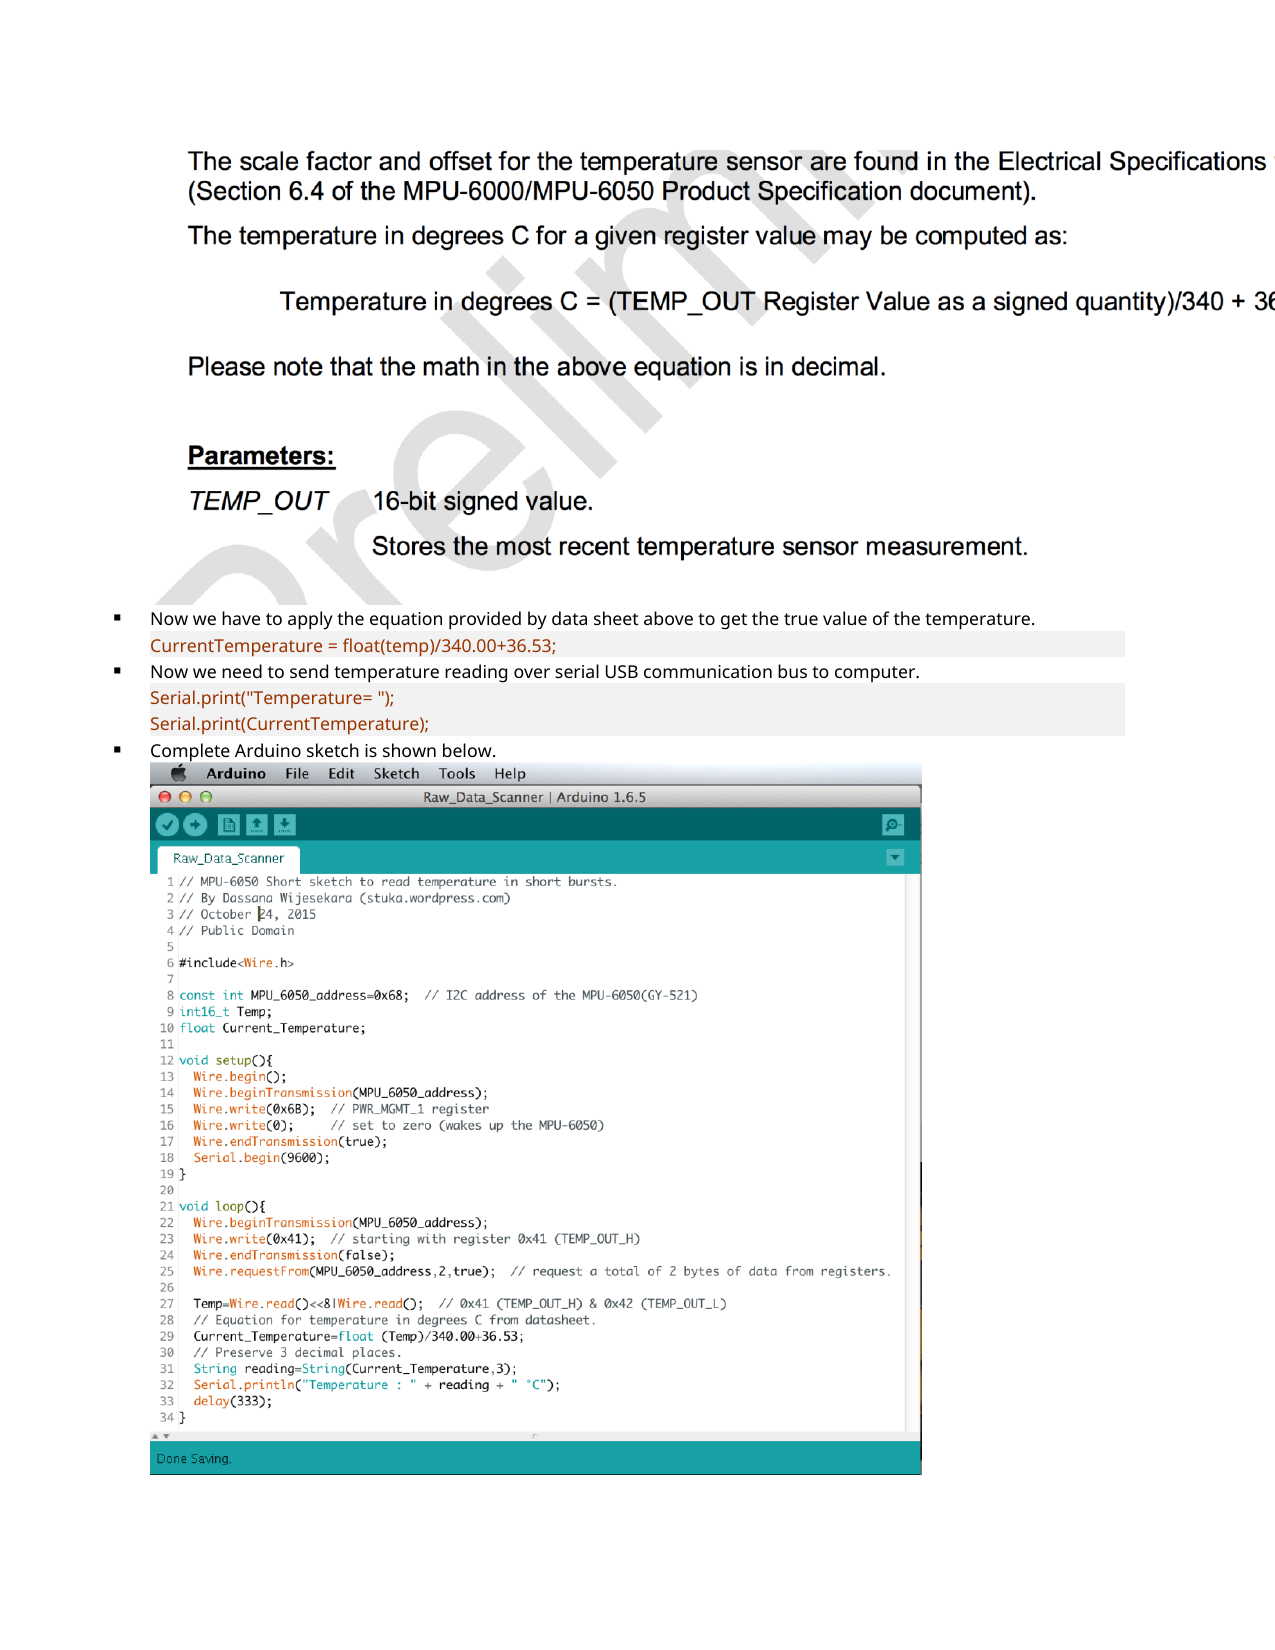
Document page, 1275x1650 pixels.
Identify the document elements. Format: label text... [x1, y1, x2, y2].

text CurrentTemperature = float(temp)/340.00+36.53; [150, 631, 1125, 657]
text Serial.print("Temperature= "); [150, 683, 1125, 710]
list Now we have to apply the equation provided by data sheet above to get the true value of the temperature. [112, 605, 1125, 631]
picture [150, 762, 922, 1475]
list Complete Arduino sketch is shown below. [112, 736, 1125, 762]
picture [150, 150, 1275, 605]
text Serial.print(CurrentTemperature); [150, 710, 1125, 736]
list Now we need to send temperature reading over serial USB communication bus to computer. [112, 657, 1125, 683]
